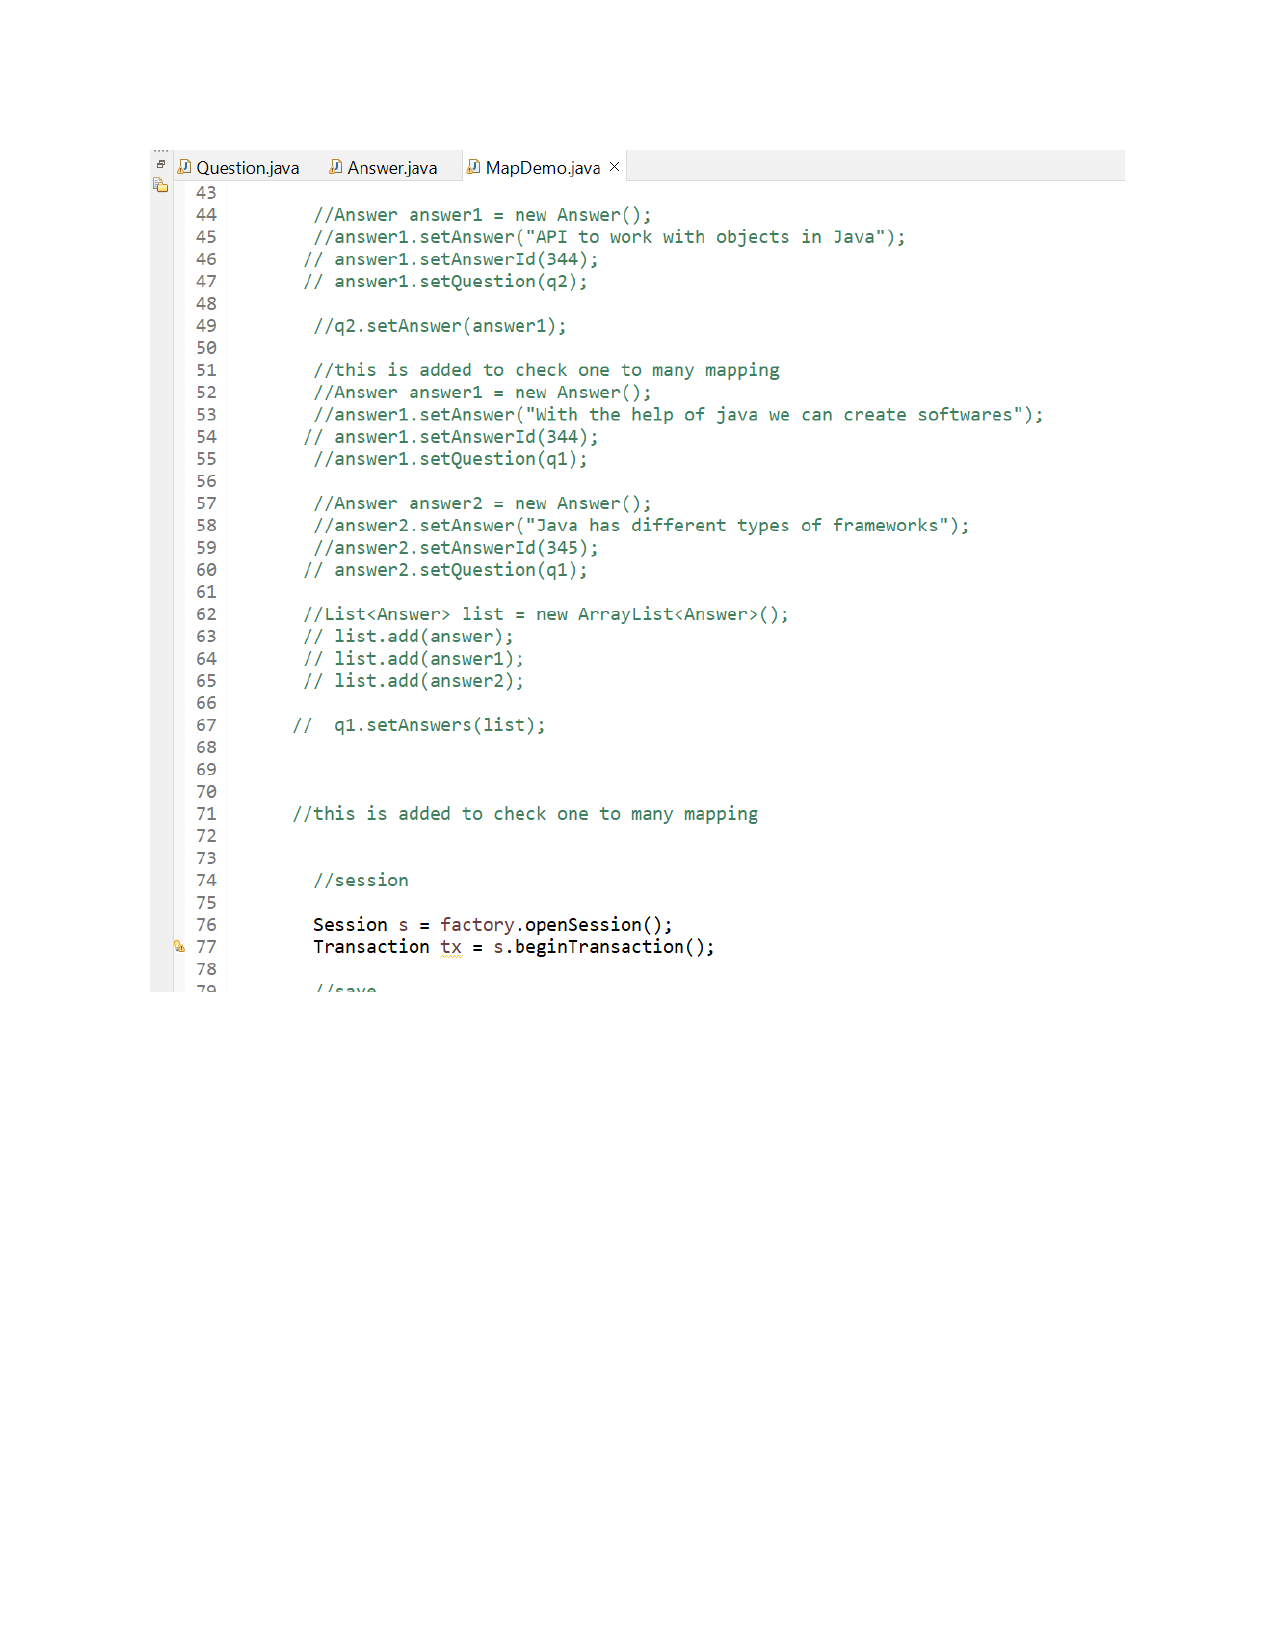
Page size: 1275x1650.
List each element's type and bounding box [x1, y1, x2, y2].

picture [150, 150, 1125, 992]
